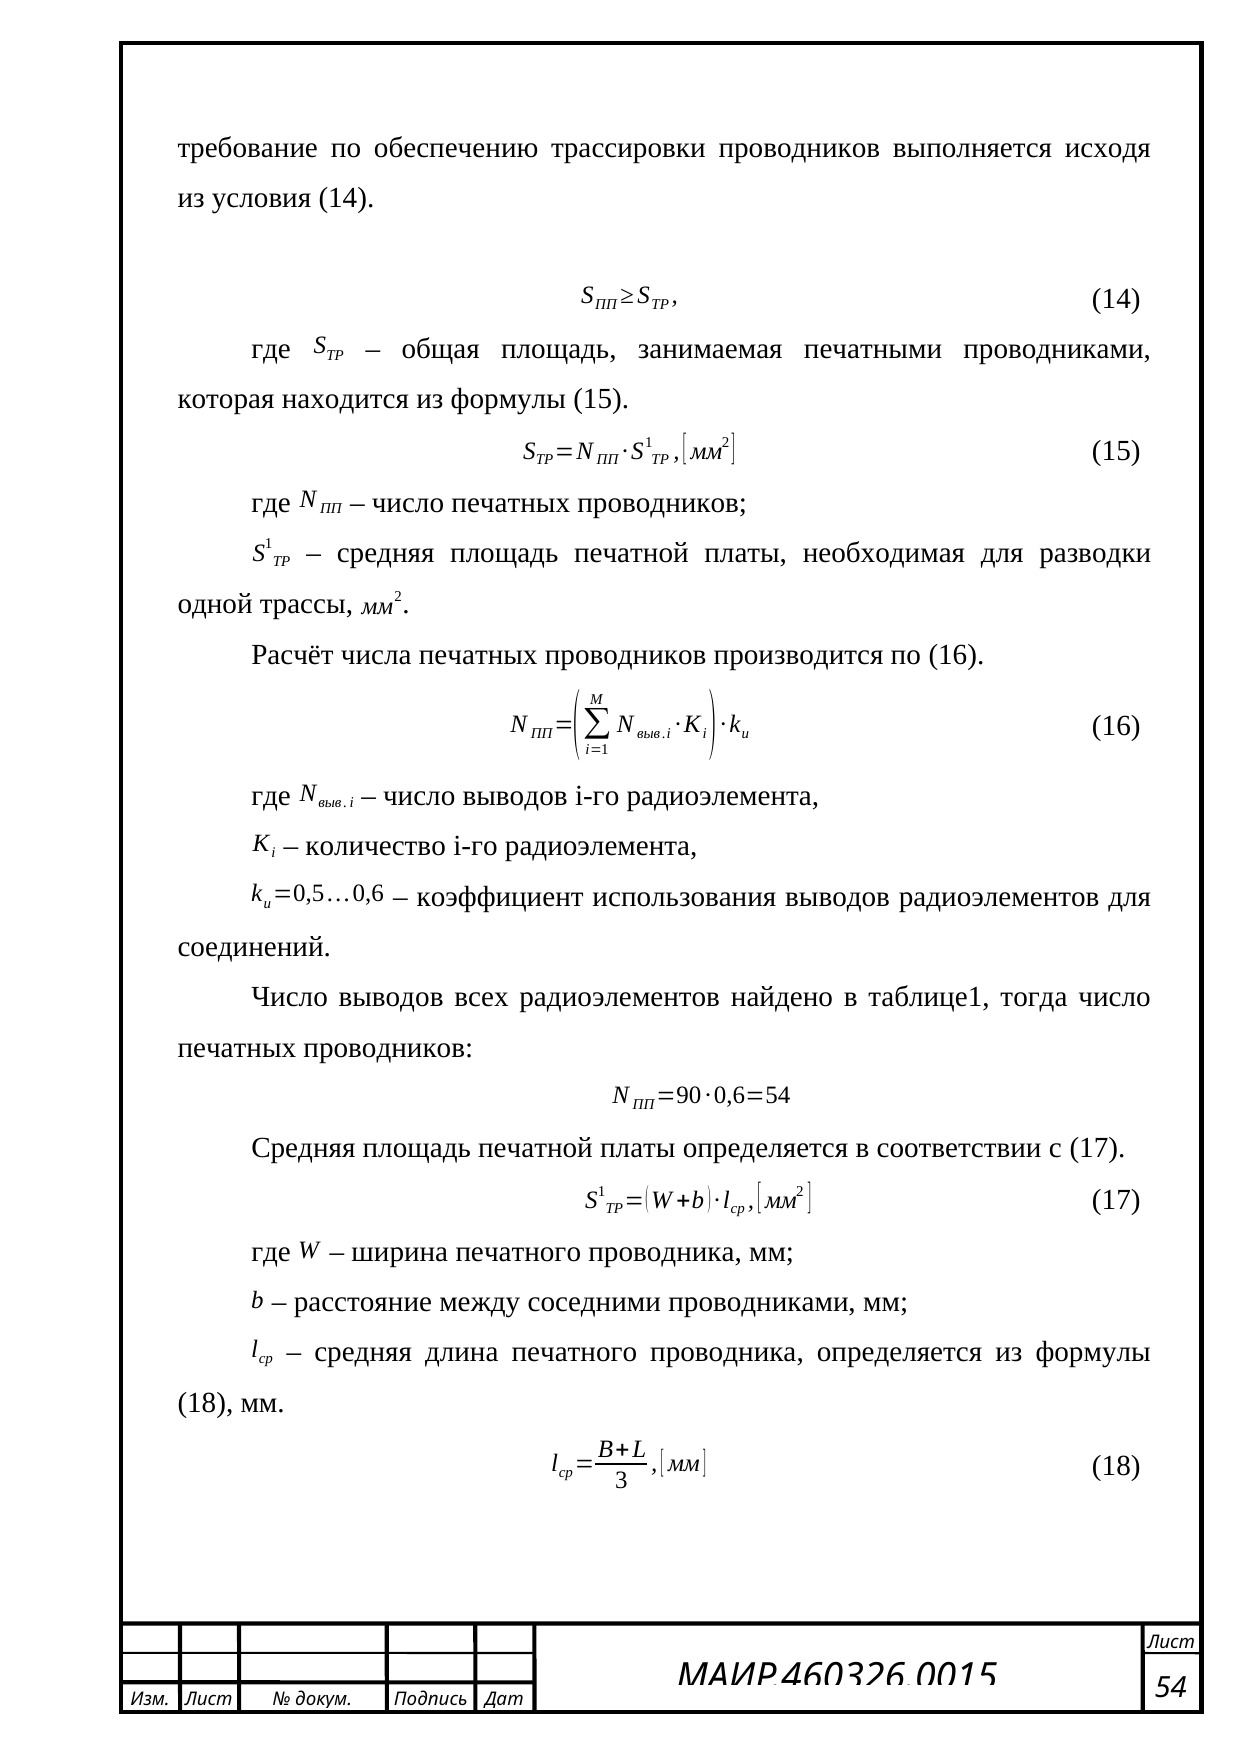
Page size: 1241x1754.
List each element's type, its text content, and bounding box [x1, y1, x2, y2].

text Число выводов всех радиоэлементов найдено в таблице1, тогда число печатных проводников: [177, 979, 1152, 1063]
text где – число печатных проводников; [177, 485, 1152, 518]
text Средняя площадь печатной платы определяется в соответствии с (17). [177, 1130, 1152, 1164]
text где – общая площадь, занимаемая печатными проводниками, которая находится из формулы (15). [177, 331, 1152, 415]
text – средняя длина печатного проводника, определяется из формулы (18), мм. [177, 1334, 1152, 1418]
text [177, 130, 1152, 214]
table_header [177, 1435, 1007, 1511]
text – средняя площадь печатной платы, необходимая для разводки одной трассы, . [177, 535, 1152, 620]
text – коэффициент использования выводов радиоэлементов для соединений. [177, 879, 1152, 963]
text где – ширина печатного проводника, мм; [177, 1234, 1152, 1267]
text – расстояние между соседними проводниками, мм; [177, 1284, 1152, 1318]
text Расчёт числа печатных проводников производится по (16). [177, 637, 1152, 671]
table_header [177, 687, 1007, 778]
table_header [177, 1181, 1007, 1234]
text – количество i-го радиоэлемента, [177, 828, 1152, 862]
table_header [177, 432, 1007, 485]
table_header [177, 281, 1007, 331]
text где – число выводов i-го радиоэлемента, [177, 778, 1152, 812]
